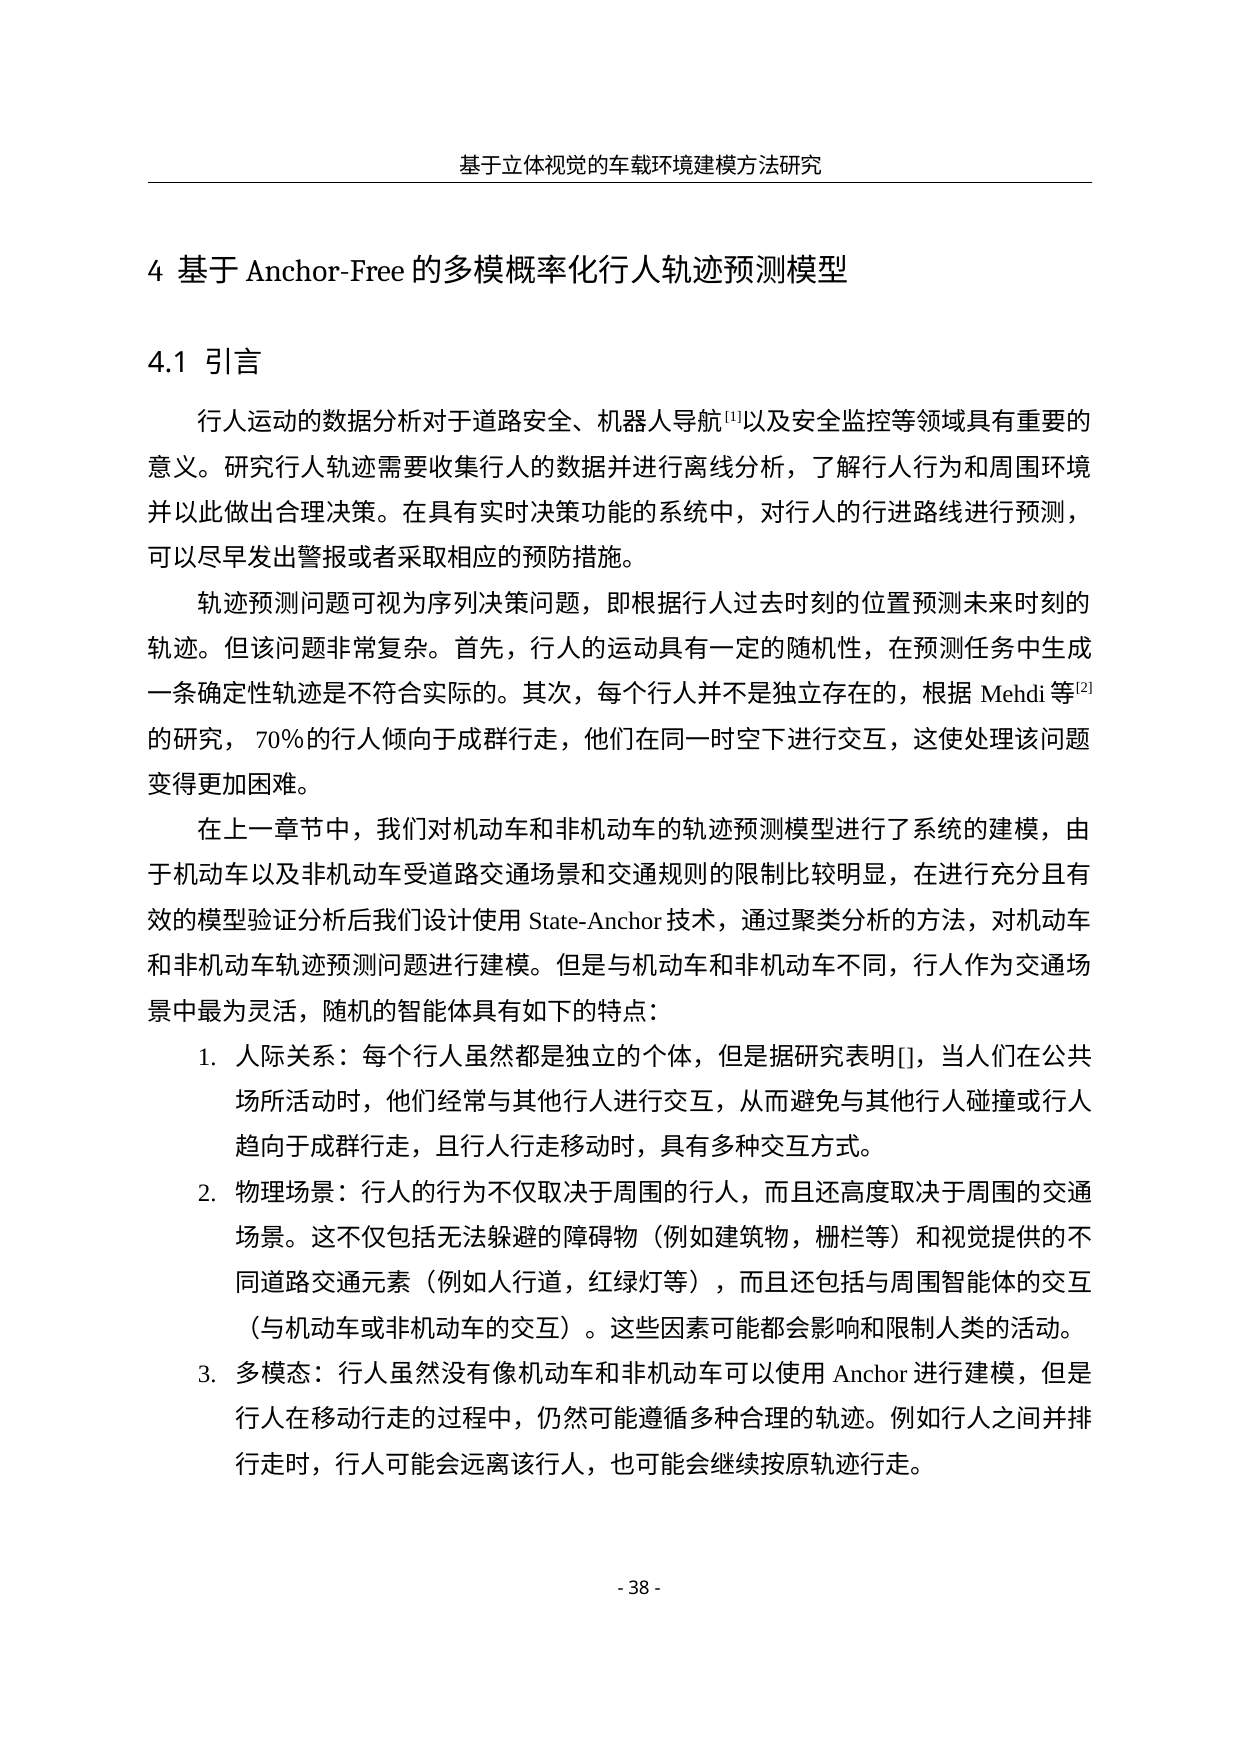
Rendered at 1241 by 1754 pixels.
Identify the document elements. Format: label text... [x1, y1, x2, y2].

text 4 基于Anchor-Free的多模概率化行人轨迹预测模型 [148, 246, 1092, 291]
text 行人运动的数据分析对于道路安全、机器人导航[1]以及安全监控等领域具有重要的意义。研究行人轨迹需要收集行人的数据并进行离线分析，了解行人行为和周围环境并以此做出合理决策。在具有实时决策功能的系统中，对行人的行进路线进行预测，可以尽早发出警报或者采取相应的预防措施。 [148, 402, 1092, 574]
subtitle 4.1 引言 [148, 338, 1092, 381]
list 多模态：行人虽然没有像机动车和非机动车可以使用Anchor进行建模，但是行人在移动行走的过程中，仍然可能遵循多种合理的轨迹。例如行人之间并排行走时，行人可能会远离该行人，也可能会继续按原轨迹行走。 [198, 1353, 1092, 1480]
list 物理场景：行人的行为不仅取决于周围的行人，而且还高度取决于周围的交通场景。这不仅包括无法躲避的障碍物（例如建筑物，栅栏等）和视觉提供的不同道路交通元素（例如人行道，红绿灯等），而且还包括与周围智能体的交互（与机动车或非机动车的交互）。这些因素可能都会影响和限制人类的活动。 [198, 1172, 1092, 1344]
text 轨迹预测问题可视为序列决策问题，即根据行人过去时刻的位置预测未来时刻的轨迹。但该问题非常复杂。首先，行人的运动具有一定的随机性，在预测任务中生成一条确定性轨迹是不符合实际的。其次，每个行人并不是独立存在的，根据Mehdi等[2]的研究， 70％的行人倾向于成群行走，他们在同一时空下进行交互，这使处理该问题变得更加困难。 [148, 583, 1092, 801]
list 人际关系：每个行人虽然都是独立的个体，但是据研究表明[]，当人们在公共场所活动时，他们经常与其他行人进行交互，从而避免与其他行人碰撞或行人趋向于成群行走，且行人行走移动时，具有多种交互方式。 [198, 1036, 1092, 1163]
text 在上一章节中，我们对机动车和非机动车的轨迹预测模型进行了系统的建模，由于机动车以及非机动车受道路交通场景和交通规则的限制比较明显，在进行充分且有效的模型验证分析后我们设计使用State-Anchor技术，通过聚类分析的方法，对机动车和非机动车轨迹预测问题进行建模。但是与机动车和非机动车不同，行人作为交通场景中最为灵活，随机的智能体具有如下的特点： [148, 810, 1092, 1027]
